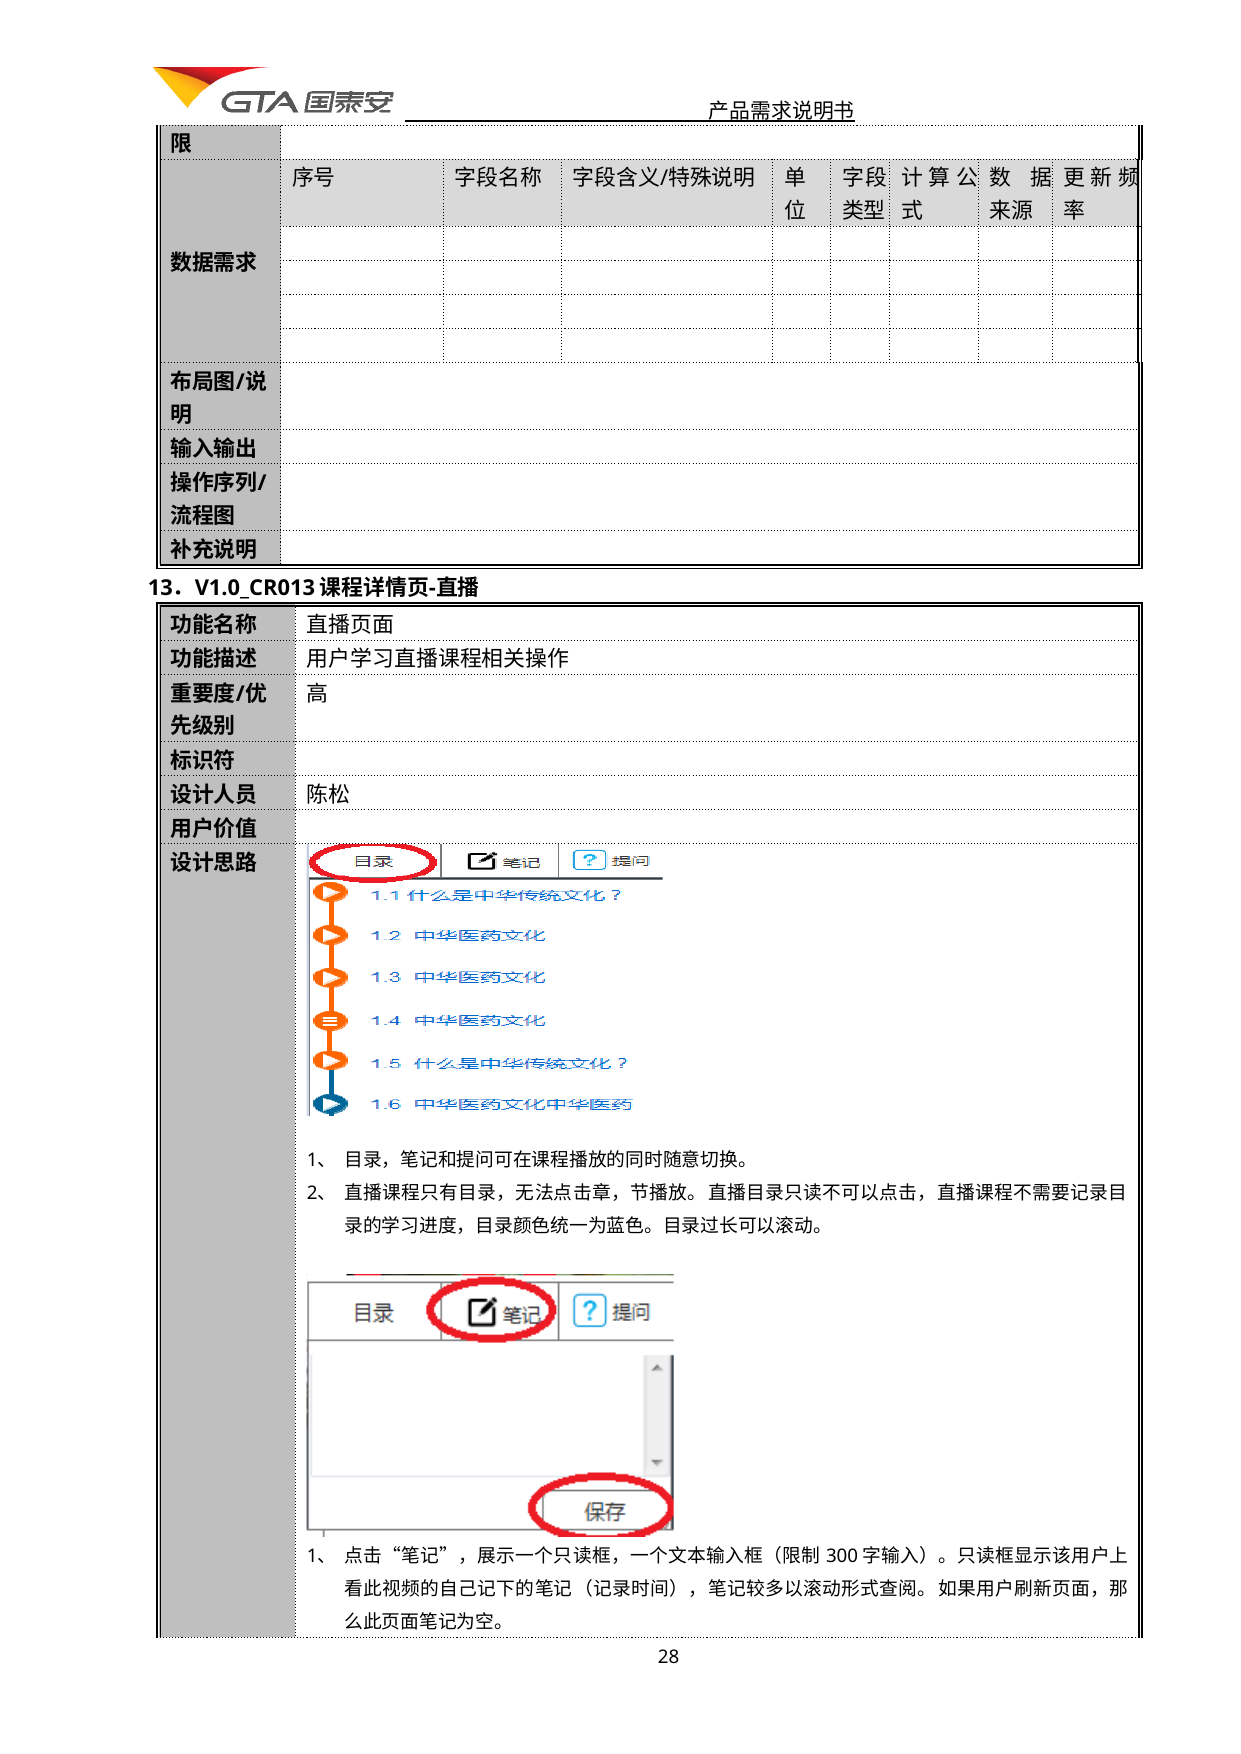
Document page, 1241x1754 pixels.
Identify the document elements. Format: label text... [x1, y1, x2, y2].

table_cell [978, 328, 1052, 362]
table_cell 功能描述 [161, 640, 295, 674]
text 13．V1.0_CR013课程详情页-直播 [148, 569, 1152, 602]
picture [147, 59, 405, 119]
table_cell [773, 260, 831, 294]
table_cell [281, 226, 443, 260]
table_cell 更新频率 [1052, 159, 1137, 226]
table_cell [281, 260, 443, 294]
table_cell [281, 429, 1138, 463]
table_cell [443, 260, 561, 294]
table_cell [561, 294, 773, 328]
table_cell 单位 [773, 159, 831, 226]
table_header 功能名称 [161, 607, 295, 640]
table_cell 字段类型 [831, 159, 890, 226]
table_cell [281, 328, 443, 362]
table_cell [831, 260, 890, 294]
table_cell [890, 260, 978, 294]
table_cell [443, 328, 561, 362]
table_cell [281, 362, 1138, 429]
picture [306, 1274, 674, 1537]
table_cell [281, 463, 1138, 530]
table_cell 输入输出 [161, 429, 281, 463]
table_cell [1052, 294, 1137, 328]
table_header 直播页面 [295, 607, 1138, 640]
table_cell [978, 294, 1052, 328]
table_cell 计算公式 [890, 159, 978, 226]
table_cell 陈松 [295, 775, 1138, 809]
table_cell [890, 294, 978, 328]
picture [324, 1099, 337, 1110]
table_cell [773, 294, 831, 328]
table_cell [281, 530, 1138, 564]
table_cell [1052, 328, 1137, 362]
table_cell [773, 328, 831, 362]
table_cell [978, 226, 1052, 260]
table_cell [295, 809, 1138, 843]
table_cell 补充说明 [161, 530, 281, 564]
table_cell 字段含义/特殊说明 [561, 159, 773, 226]
table_cell [978, 260, 1052, 294]
table_cell 数据来源 [978, 159, 1052, 226]
table_cell [773, 226, 831, 260]
table_cell 布局图/说明 [161, 362, 281, 429]
table_cell 序号 [281, 159, 443, 226]
table_cell [890, 226, 978, 260]
table_cell [831, 294, 890, 328]
table_cell 设计人员 [161, 775, 295, 809]
table_cell [831, 226, 890, 260]
table_cell 角色及权限 [161, 125, 281, 159]
table_cell [561, 260, 773, 294]
table_cell [295, 741, 1138, 775]
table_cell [295, 843, 1138, 1637]
table_cell 学生 [281, 125, 1138, 159]
table_cell 用户价值 [161, 809, 295, 843]
table_cell [561, 226, 773, 260]
table_cell [1052, 226, 1137, 260]
picture [306, 844, 663, 1116]
table_cell [1052, 260, 1137, 294]
table_cell [831, 328, 890, 362]
table_cell 高 [295, 674, 1138, 741]
table_cell 设计思路 [161, 843, 295, 1637]
table_cell 操作序列/流程图 [161, 463, 281, 530]
table_cell [281, 294, 443, 328]
table_cell 标识符 [161, 741, 295, 775]
table_cell 重要度/优先级别 [161, 674, 295, 741]
table_cell [443, 226, 561, 260]
table_cell 用户学习直播课程相关操作 [295, 640, 1138, 674]
table_cell 字段名称 [443, 159, 561, 226]
table_cell [890, 328, 978, 362]
table_cell 数据需求 [161, 159, 281, 362]
table_cell [561, 328, 773, 362]
table_cell [443, 294, 561, 328]
